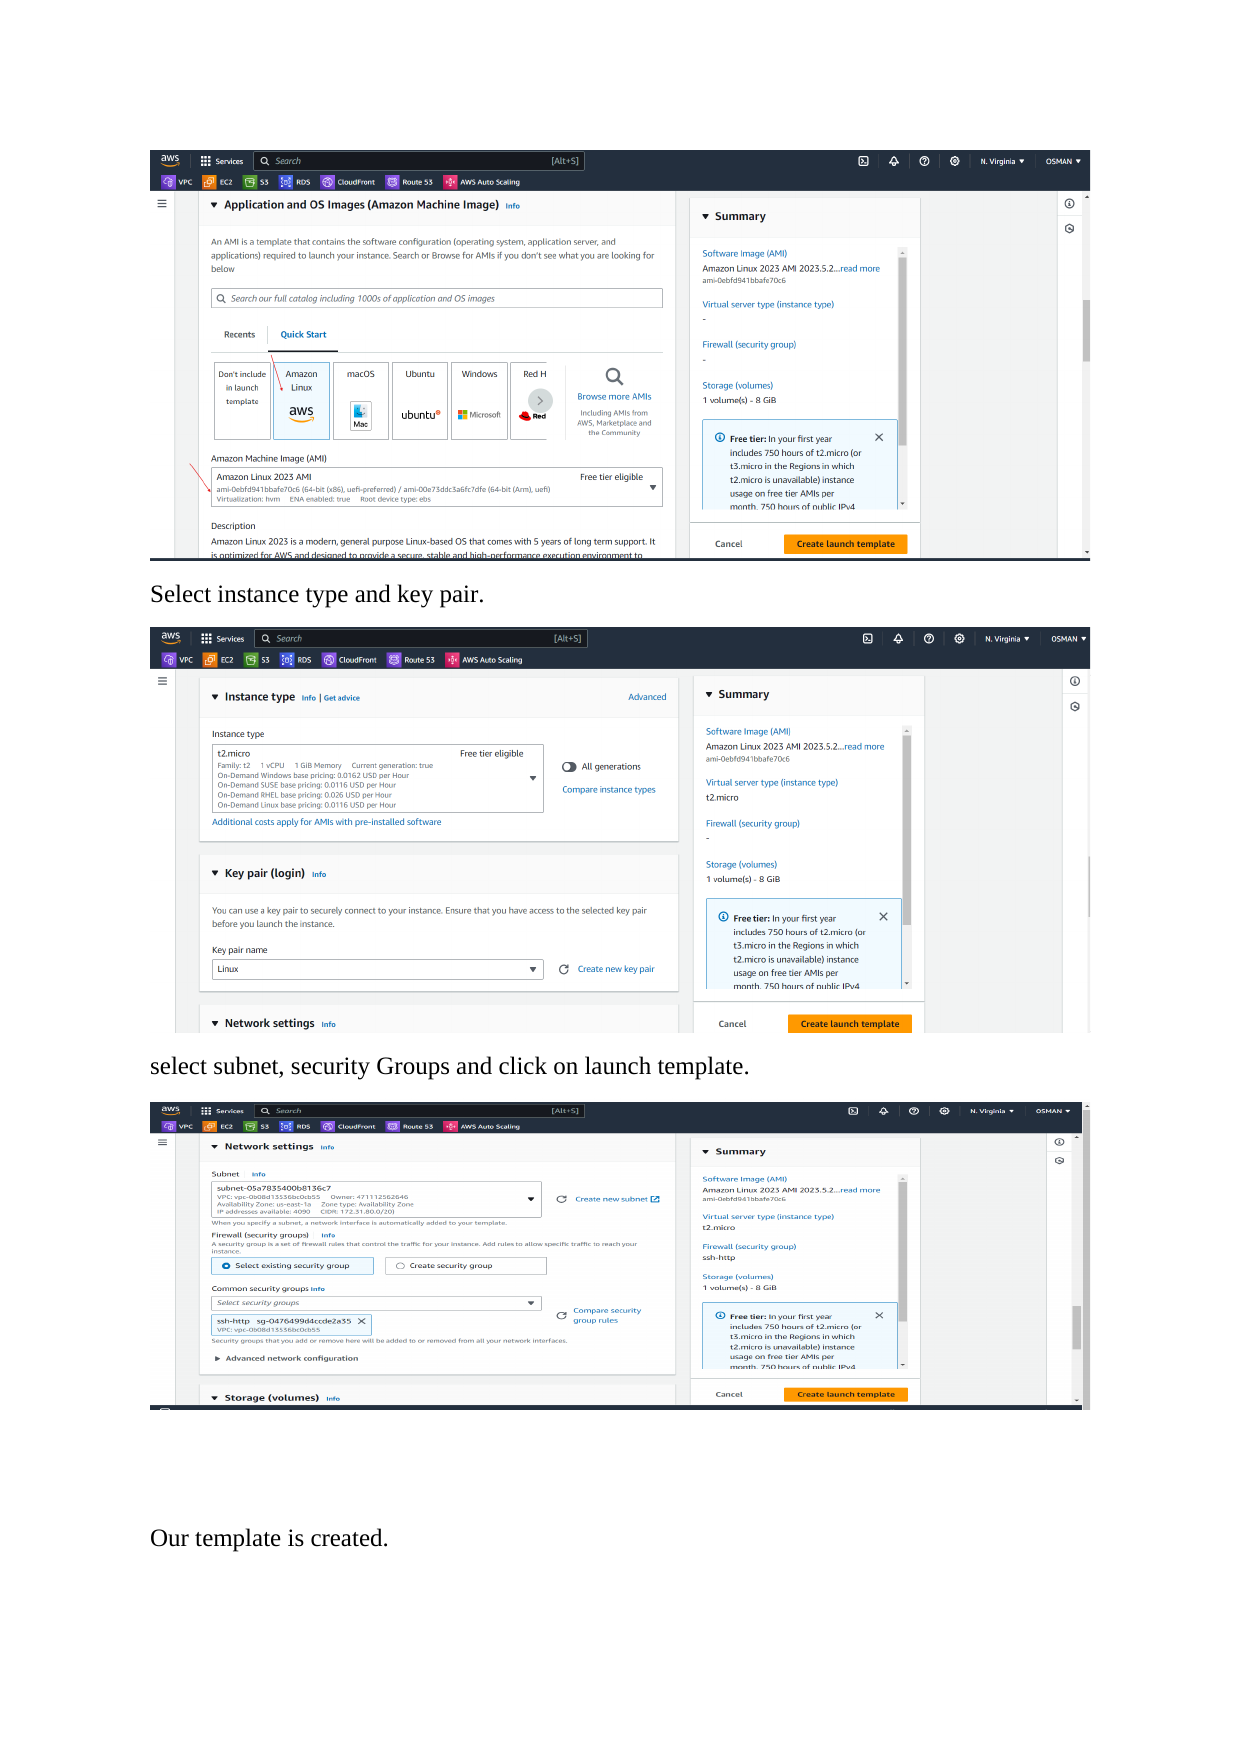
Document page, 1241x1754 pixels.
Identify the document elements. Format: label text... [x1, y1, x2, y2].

picture [150, 1098, 1091, 1410]
text Our template is created. [150, 1523, 1090, 1552]
text select subnet, security Groups and click on launch template. [150, 1051, 1090, 1080]
text Select instance type and key pair. [150, 579, 1090, 608]
picture [150, 627, 1091, 1033]
picture [150, 150, 1091, 561]
